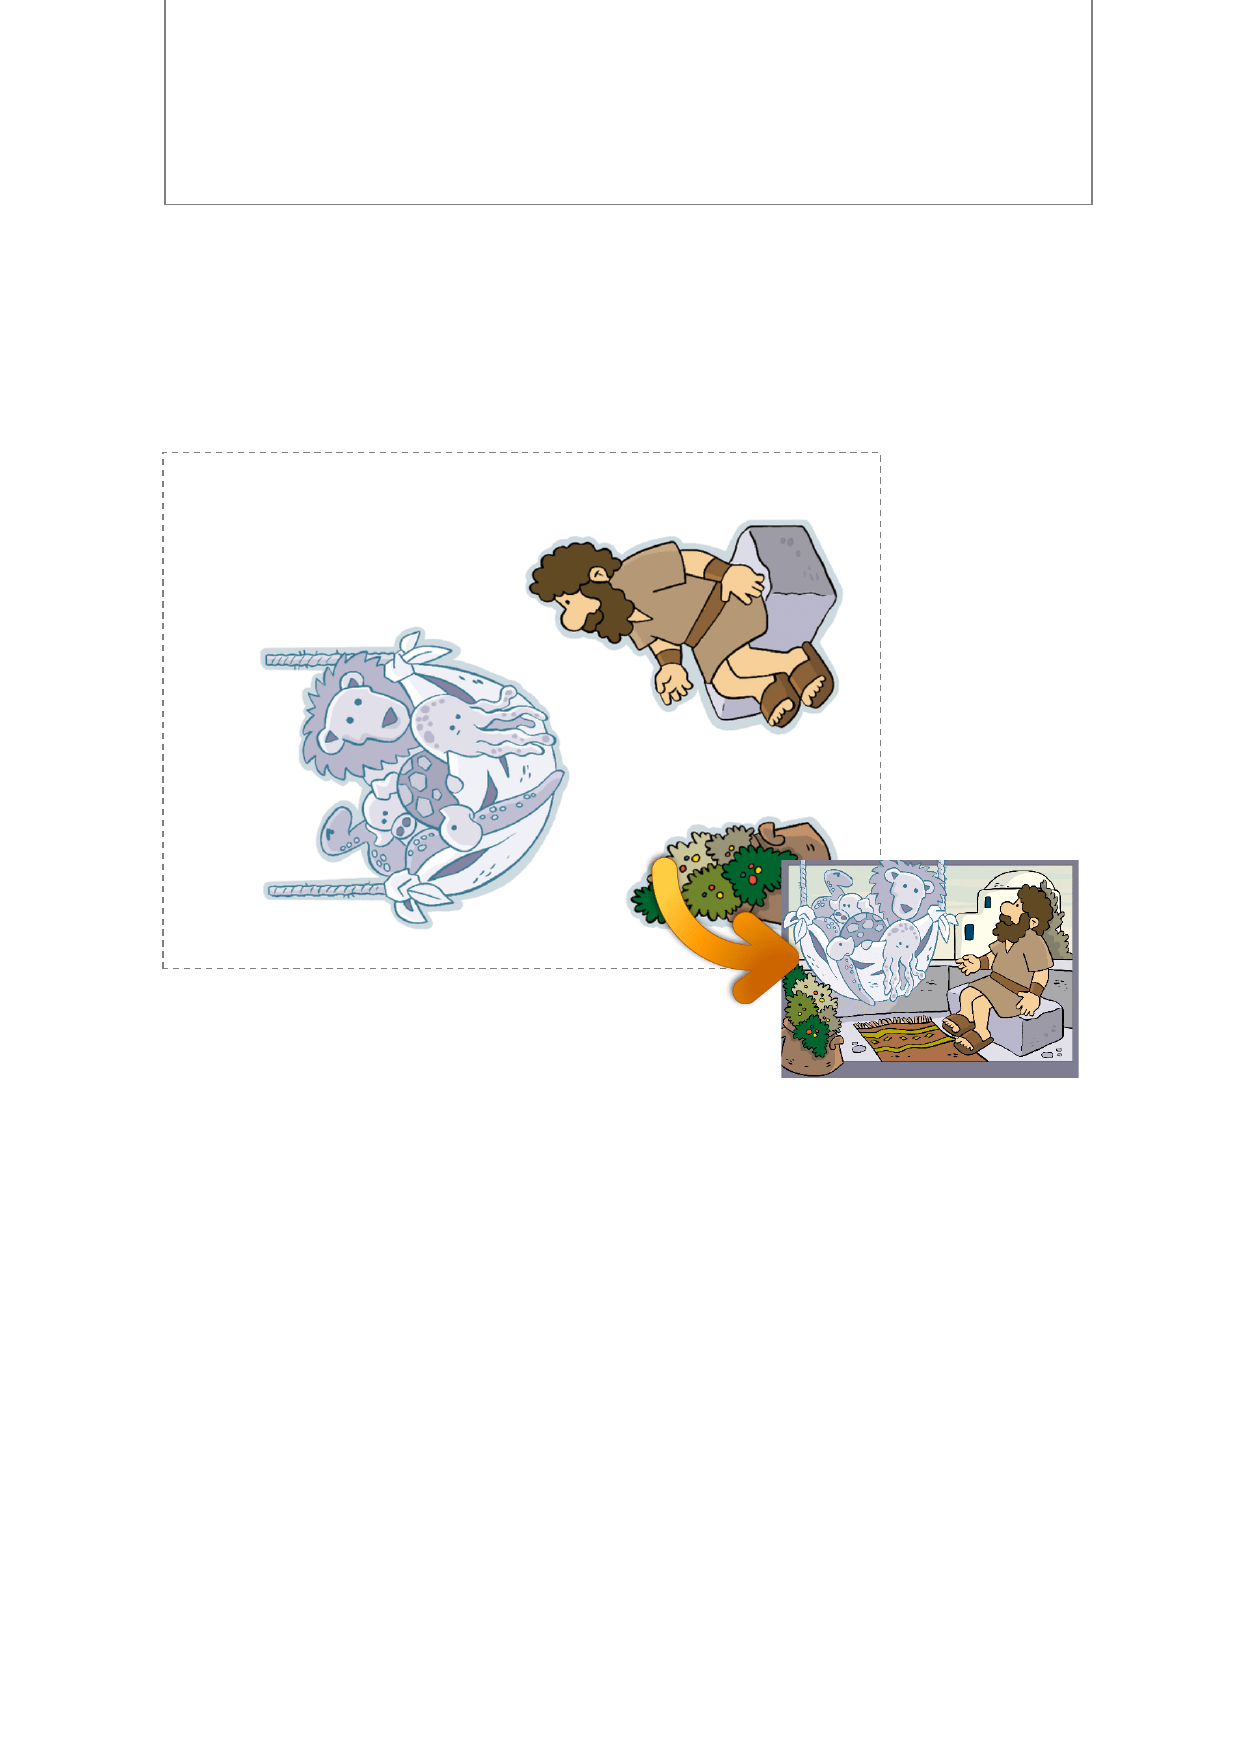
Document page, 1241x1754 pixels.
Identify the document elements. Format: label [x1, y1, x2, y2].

picture [165, 454, 1079, 1078]
